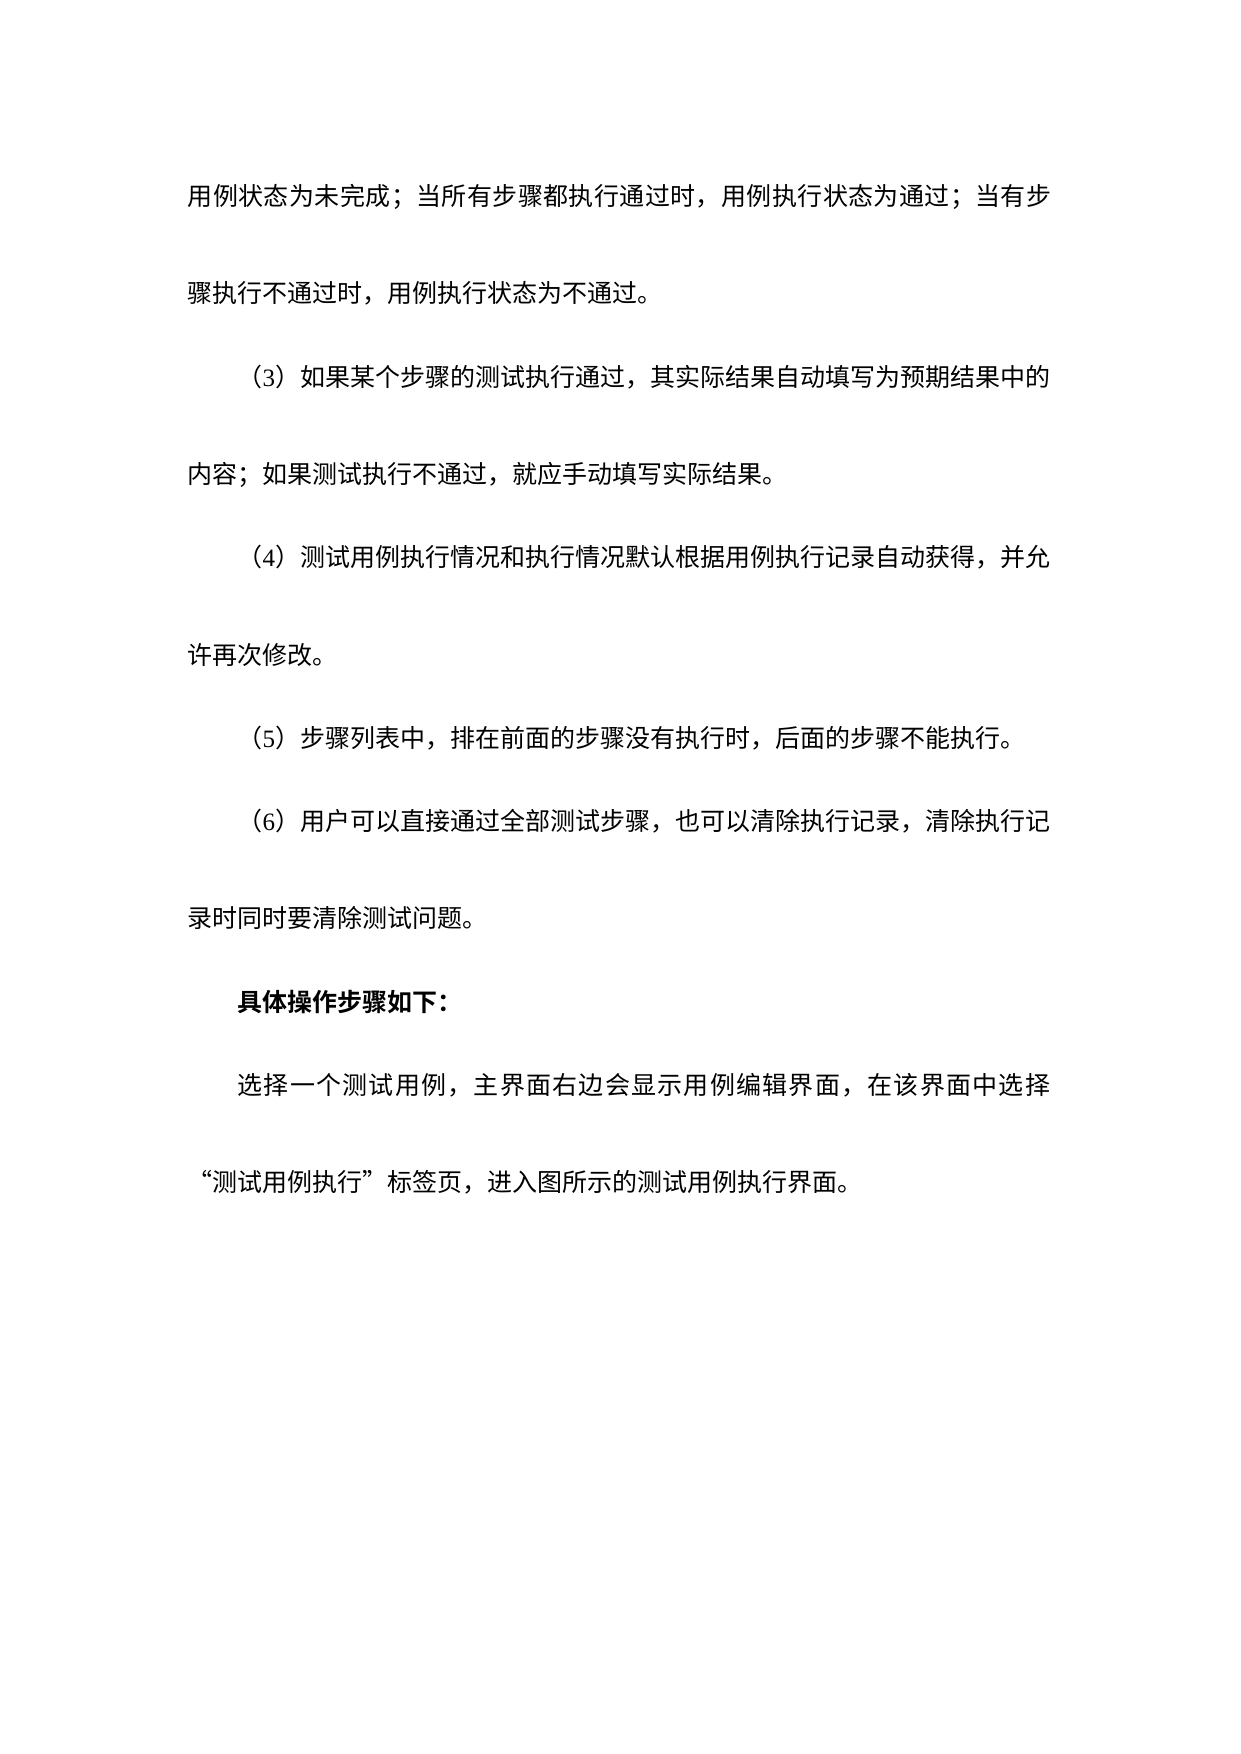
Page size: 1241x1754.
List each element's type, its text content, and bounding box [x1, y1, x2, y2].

text （3）如果某个步骤的测试执行通过，其实际结果自动填写为预期结果中的内容；如果测试执行不通过，就应手动填写实际结果。 [187, 343, 1053, 505]
text （4）测试用例执行情况和执行情况默认根据用例执行记录自动获得，并允许再次修改。 [187, 523, 1053, 686]
text （5）步骤列表中，排在前面的步骤没有执行时，后面的步骤不能执行。 [187, 704, 1053, 769]
text 具体操作步骤如下： [187, 968, 1053, 1033]
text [187, 162, 1053, 324]
text 选择一个测试用例，主界面右边会显示用例编辑界面，在该界面中选择“测试用例执行”标签页，进入图所示的测试用例执行界面。 [187, 1051, 1053, 1213]
text （6）用户可以直接通过全部测试步骤，也可以清除执行记录，清除执行记录时同时要清除测试问题。 [187, 787, 1053, 949]
